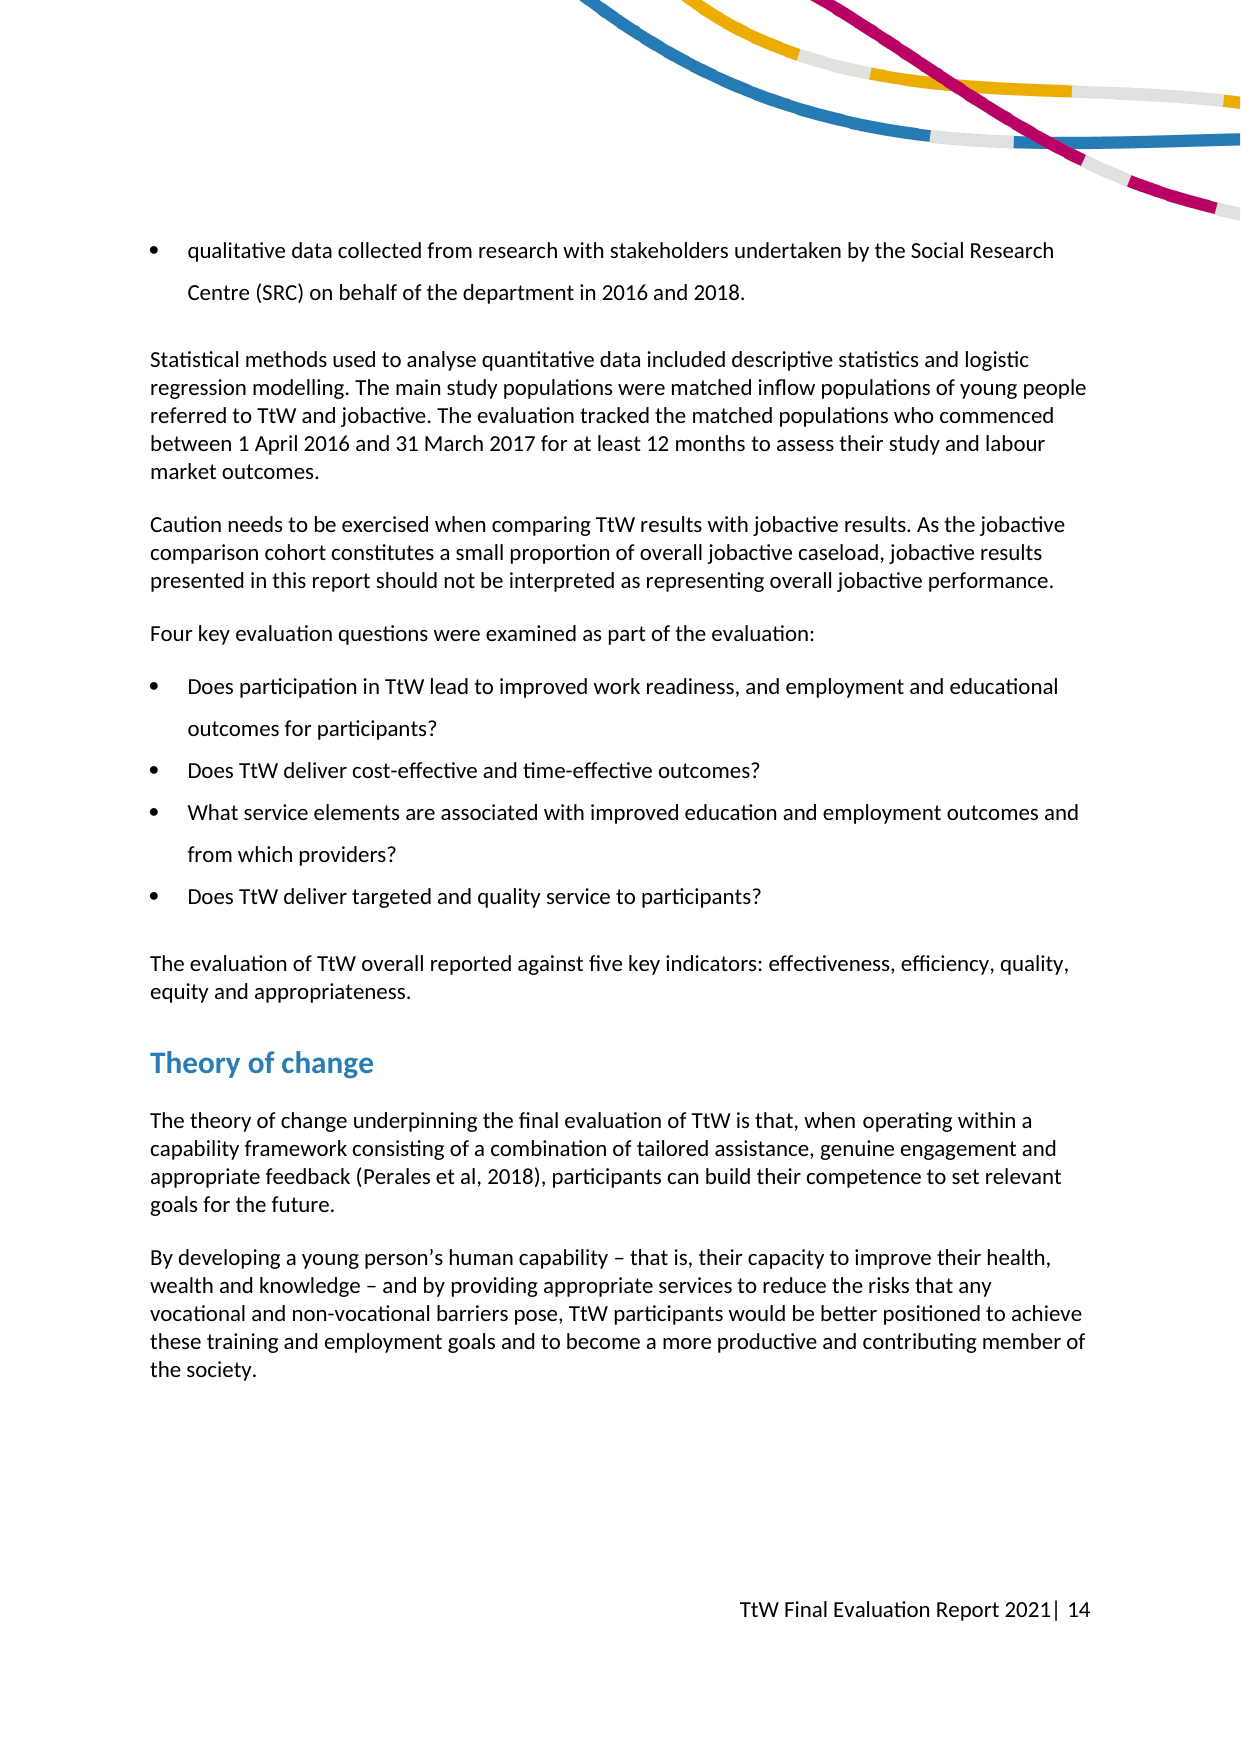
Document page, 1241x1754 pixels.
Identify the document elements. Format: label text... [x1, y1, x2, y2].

text Four key evaluation questions were examined as part of the evaluation: [150, 619, 1090, 647]
text The theory of change underpinning the final evaluation of TtW is that, when operating within a capability framework consisting of a combination of tailored assistance, genuine engagement and appropriate feedback (Perales et al, 2018), participants can build their competence to set relevant goals for the future. [150, 1106, 1090, 1218]
list qualitative data collected from research with stakeholders undertaken by the Social Research Centre (SRC) on behalf of the department in 2016 and 2018. [150, 236, 1090, 306]
list What service elements are associated with improved education and employment outcomes and from which providers? [150, 798, 1090, 868]
list Does participation in TtW lead to improved work readiness, and employment and educational outcomes for participants? [150, 672, 1090, 742]
text Statistical methods used to analyse quantitative data included descriptive statistics and logistic regression modelling. The main study populations were matched inflow populations of young people referred to TtW and jobactive. The evaluation tracked the matched populations who commenced between 1 April 2016 and 31 March 2017 for at least 12 months to assess their study and labour market outcomes. [150, 345, 1090, 485]
picture [0, 0, 1241, 229]
subtitle Theory of change [150, 1043, 1090, 1081]
text Caution needs to be exercised when comparing TtW results with jobactive results. As the jobactive comparison cohort constitutes a small proportion of overall jobactive caseload, jobactive results presented in this report should not be interpreted as representing overall jobactive performance. [150, 510, 1090, 594]
text The evaluation of TtW overall reported against five key indicators: effectiveness, efficiency, quality, equity and appropriateness. [150, 949, 1090, 1005]
list Does TtW deliver targeted and quality service to participants? [150, 882, 1090, 910]
list Does TtW deliver cost-effective and time-effective outcomes? [150, 756, 1090, 784]
text By developing a young person’s human capability – that is, their capacity to improve their health, wealth and knowledge – and by providing appropriate services to reduce the risks that any vocational and non-vocational barriers pose, TtW participants would be better positioned to achieve these training and employment goals and to become a more productive and contributing member of the society. [150, 1243, 1090, 1383]
